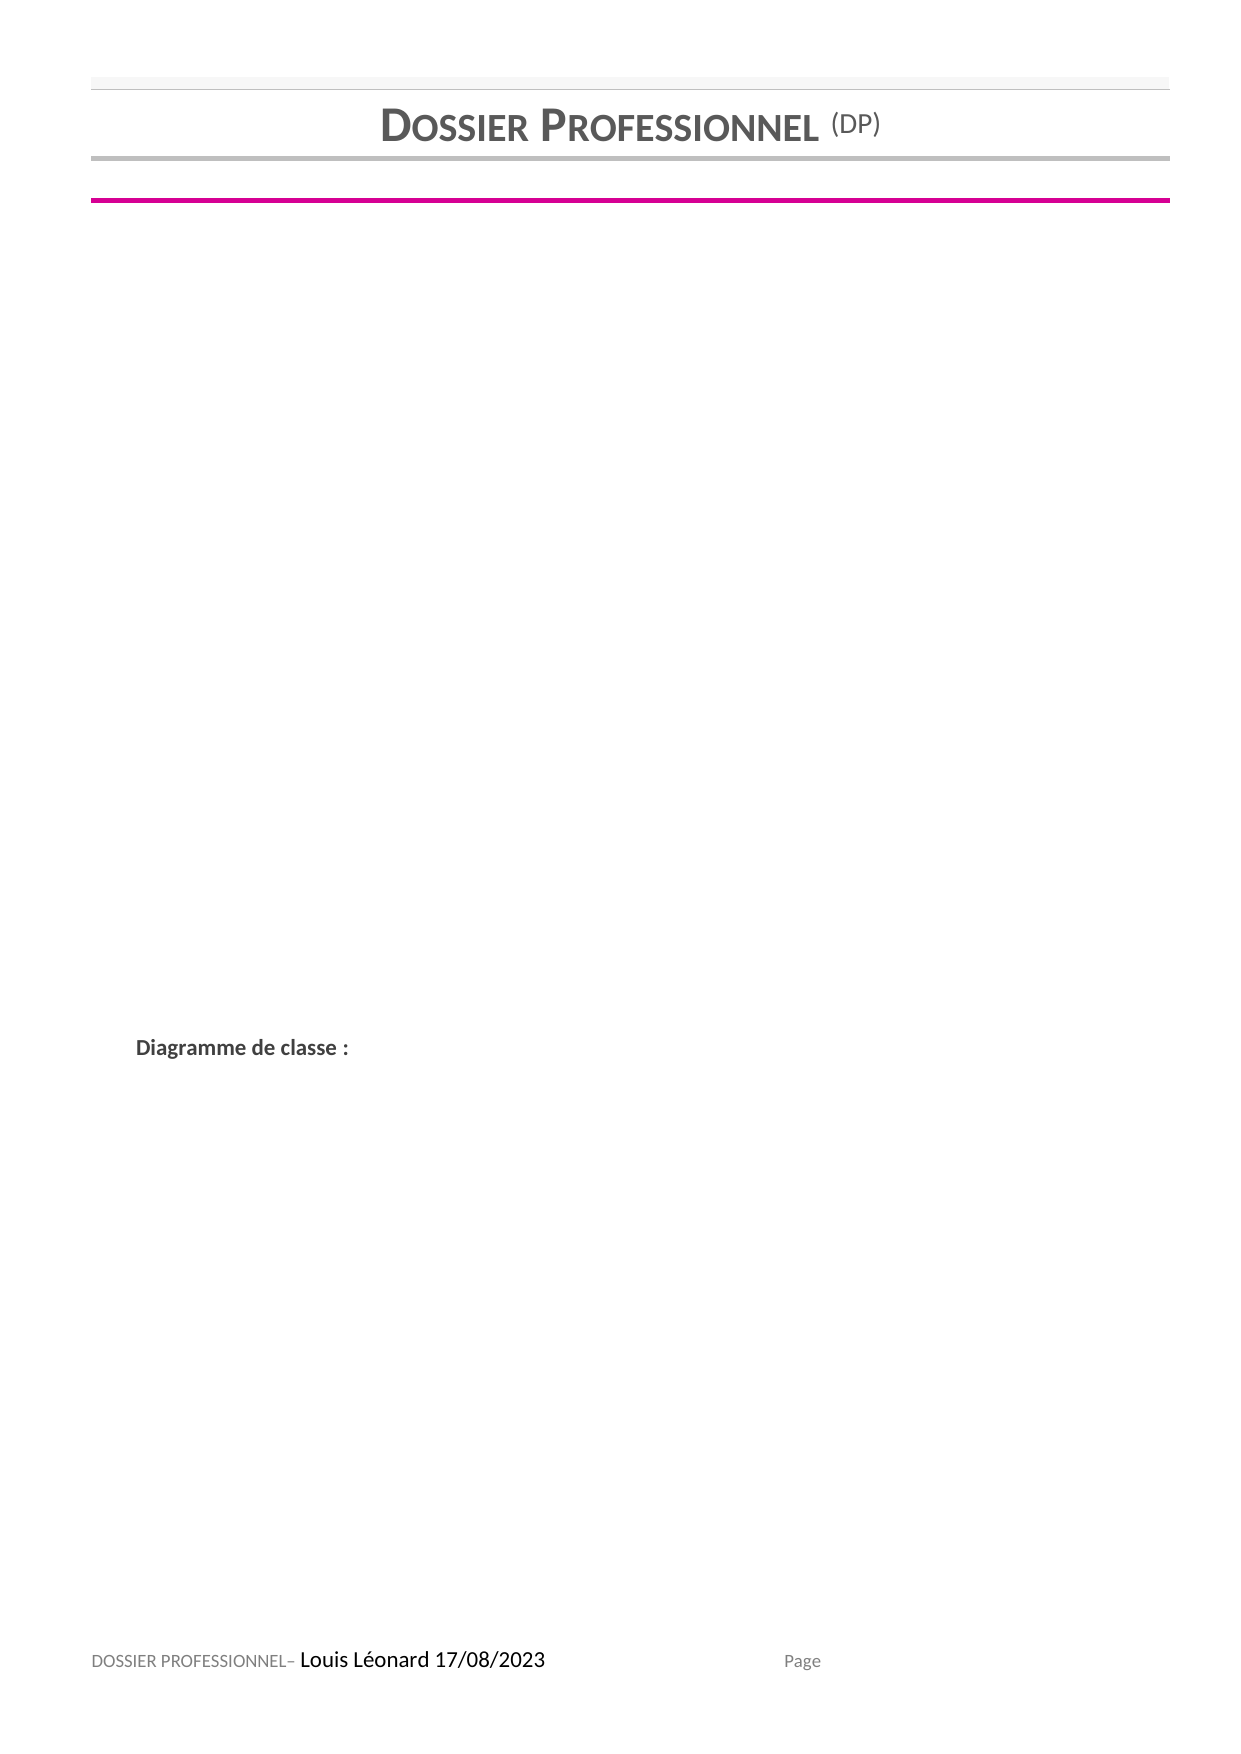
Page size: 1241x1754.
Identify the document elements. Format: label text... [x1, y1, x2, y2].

text Diagramme de classe : [136, 1033, 1122, 1061]
